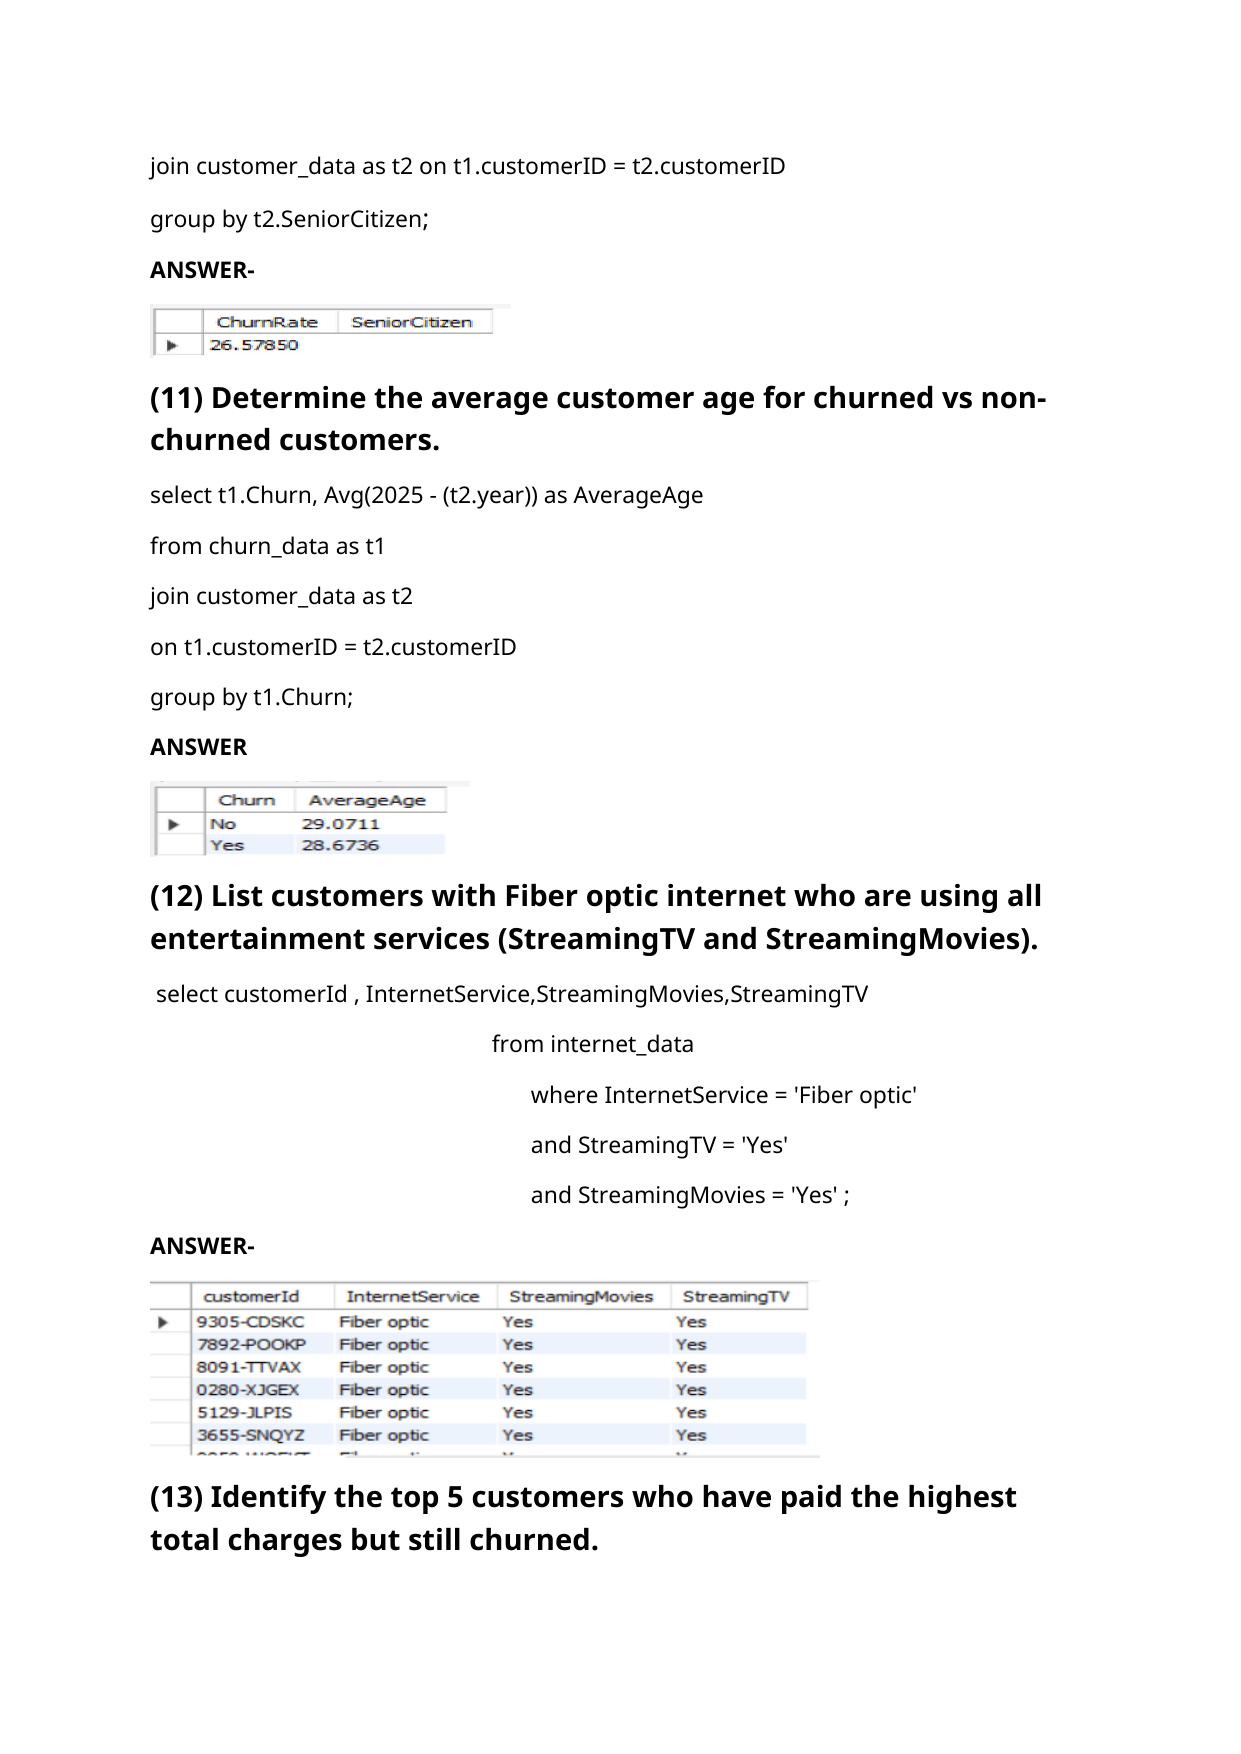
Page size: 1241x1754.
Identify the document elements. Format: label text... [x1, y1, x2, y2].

text select customerId , InternetService,StreamingMovies,StreamingTV [150, 978, 1090, 1009]
picture [150, 304, 511, 358]
text where InternetService = 'Fiber optic' [150, 1079, 1090, 1110]
picture [150, 1280, 821, 1458]
text group by t1.Churn; [150, 681, 1090, 712]
text from churn_data as t1 [150, 529, 1090, 561]
text (11) Determine the average customer age for churned vs non-churned customers. [150, 377, 1090, 459]
text (12) List customers with Fiber optic internet who are using all entertainment services (StreamingTV and StreamingMovies). [150, 876, 1090, 958]
text ANSWER- [150, 254, 1090, 285]
text ANSWER [150, 731, 1090, 762]
text (13) Identify the top 5 customers who have paid the highest total charges but still churned. [150, 1477, 1090, 1559]
text join customer_data as t2 on t1.customerID = t2.customerID [150, 150, 1090, 181]
picture [150, 781, 471, 857]
text ANSWER- [150, 1230, 1090, 1261]
text on t1.customerID = t2.customerID [150, 630, 1090, 662]
text from internet_data [150, 1028, 1090, 1059]
text and StreamingTV = 'Yes' [150, 1129, 1090, 1160]
text group by t2.SeniorCitizen; [150, 200, 1090, 234]
text select t1.Churn, Avg(2025 - (t2.year)) as AverageAge [150, 479, 1090, 510]
text join customer_data as t2 [150, 580, 1090, 611]
text and StreamingMovies = 'Yes' ; [150, 1179, 1090, 1211]
